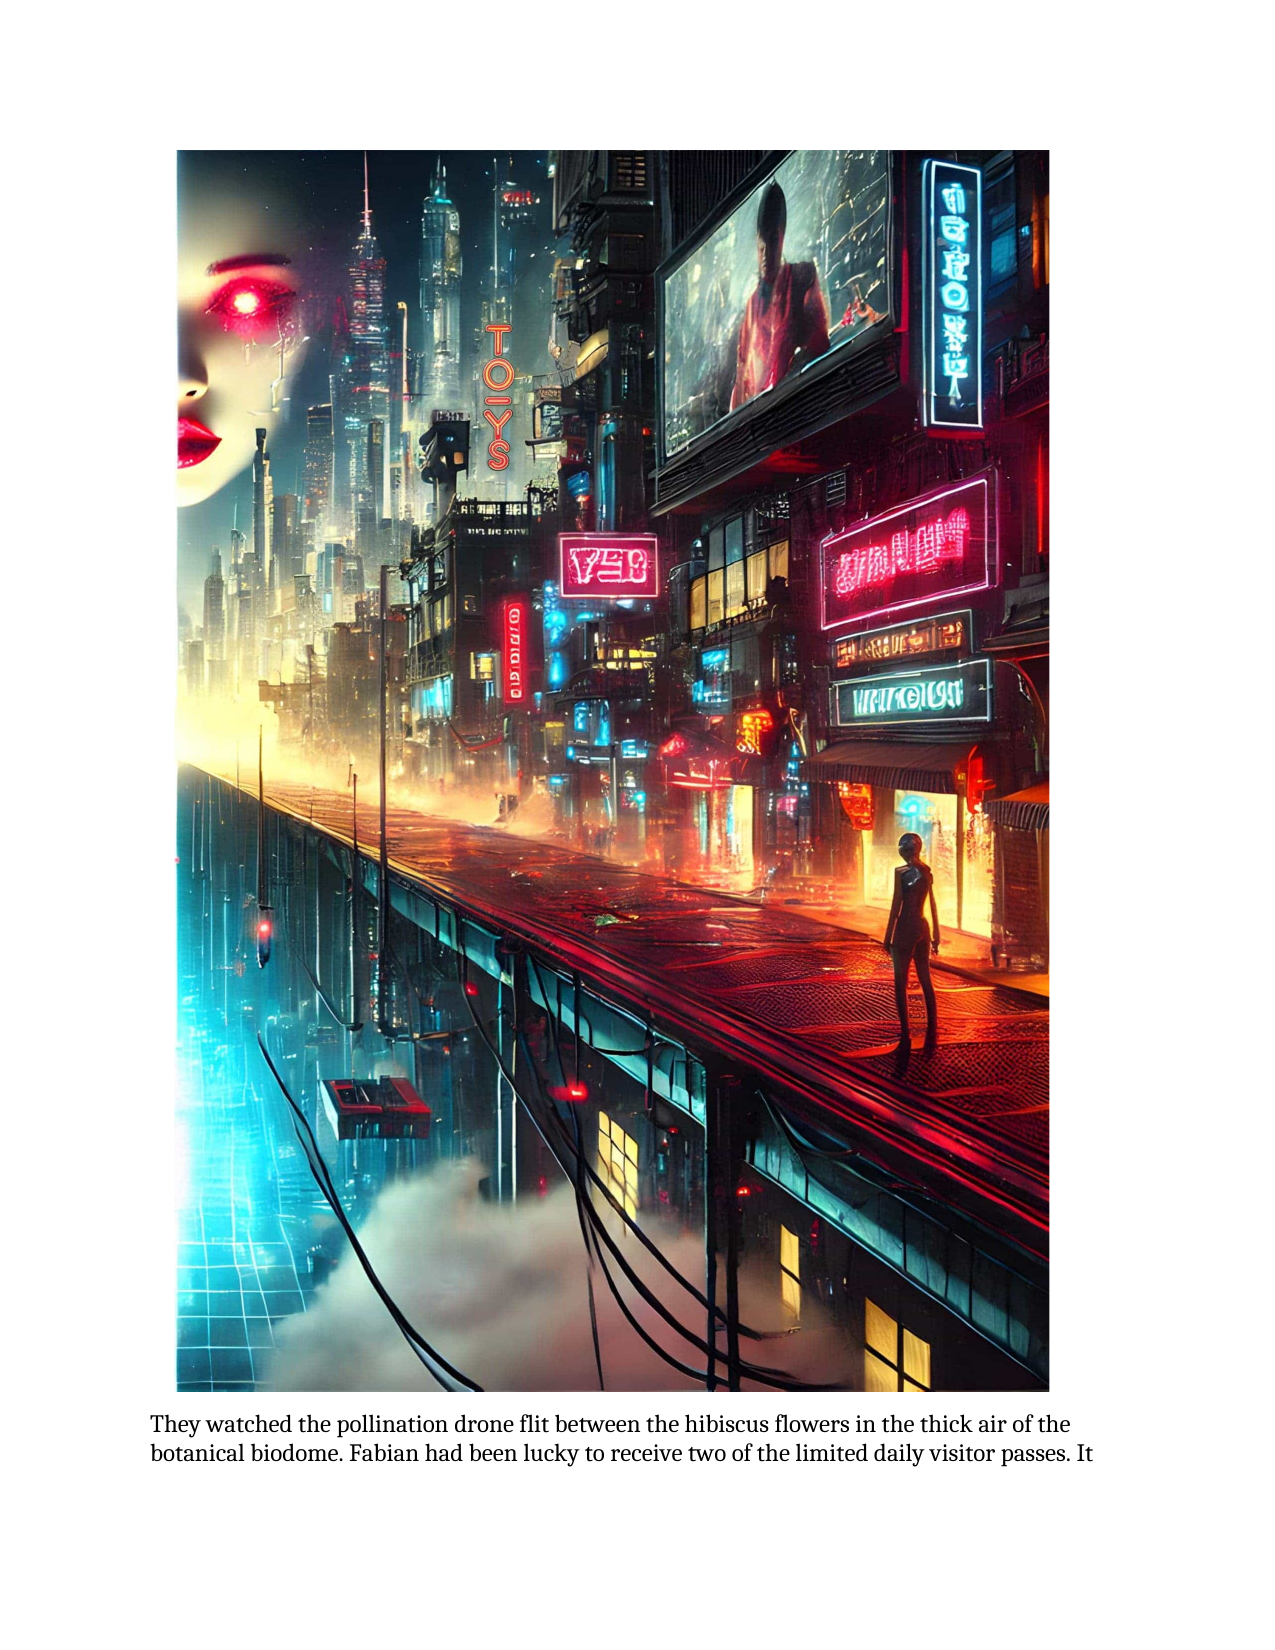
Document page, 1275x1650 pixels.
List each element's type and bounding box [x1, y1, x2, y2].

text [150, 1410, 1125, 1468]
picture [174, 150, 1050, 1392]
